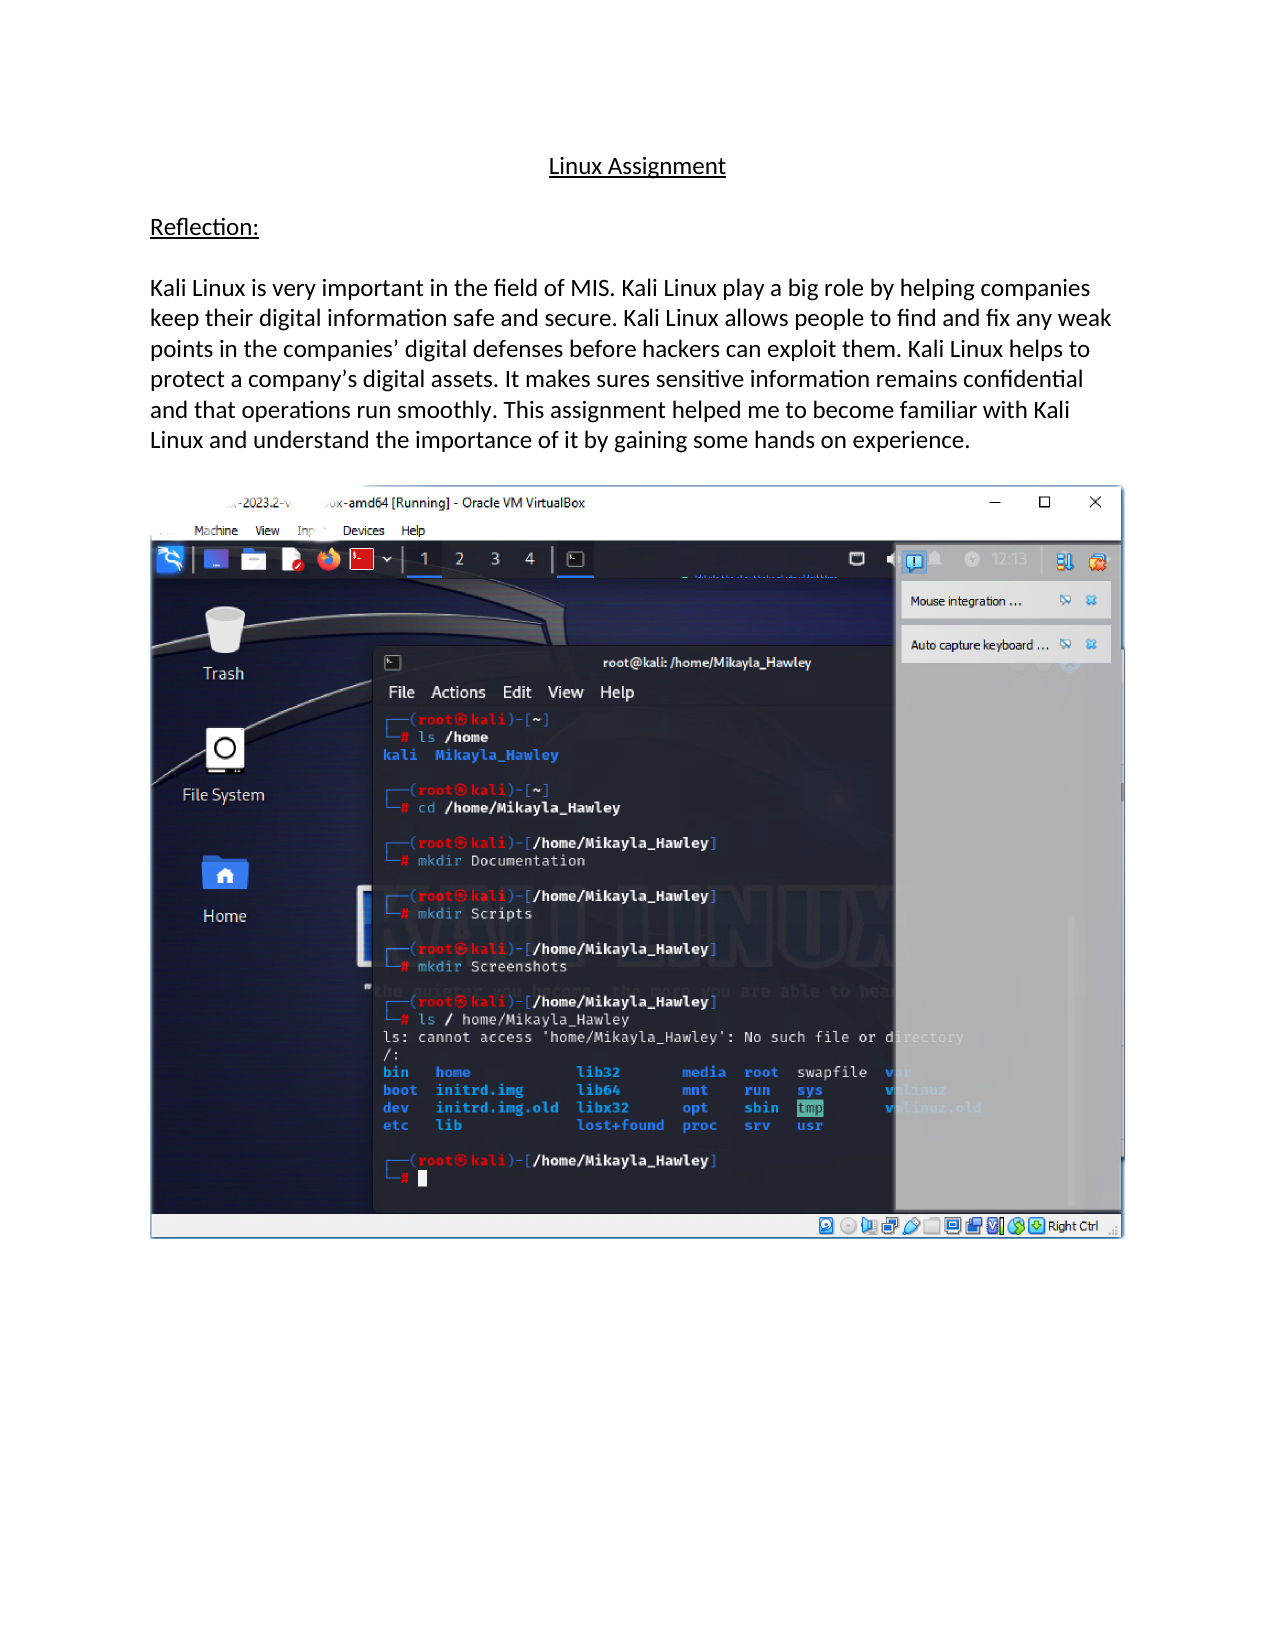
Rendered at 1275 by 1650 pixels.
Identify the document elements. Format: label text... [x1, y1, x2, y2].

text Reflection: [150, 211, 1125, 242]
text Kali Linux is very important in the field of MIS. Kali Linux play a big role by helping companies keep their digital information safe and secure. Kali Linux allows people to find and fix any weak points in the companies’ digital defenses before hackers can exploit them. Kali Linux helps to protect a company’s digital assets. It makes sures sensitive information remains confidential and that operations run smoothly. This assignment helped me to become familiar with Kali Linux and understand the importance of it by gaining some hands on experience. [150, 272, 1125, 455]
text Linux Assignment [150, 150, 1125, 181]
picture [150, 485, 1125, 1239]
